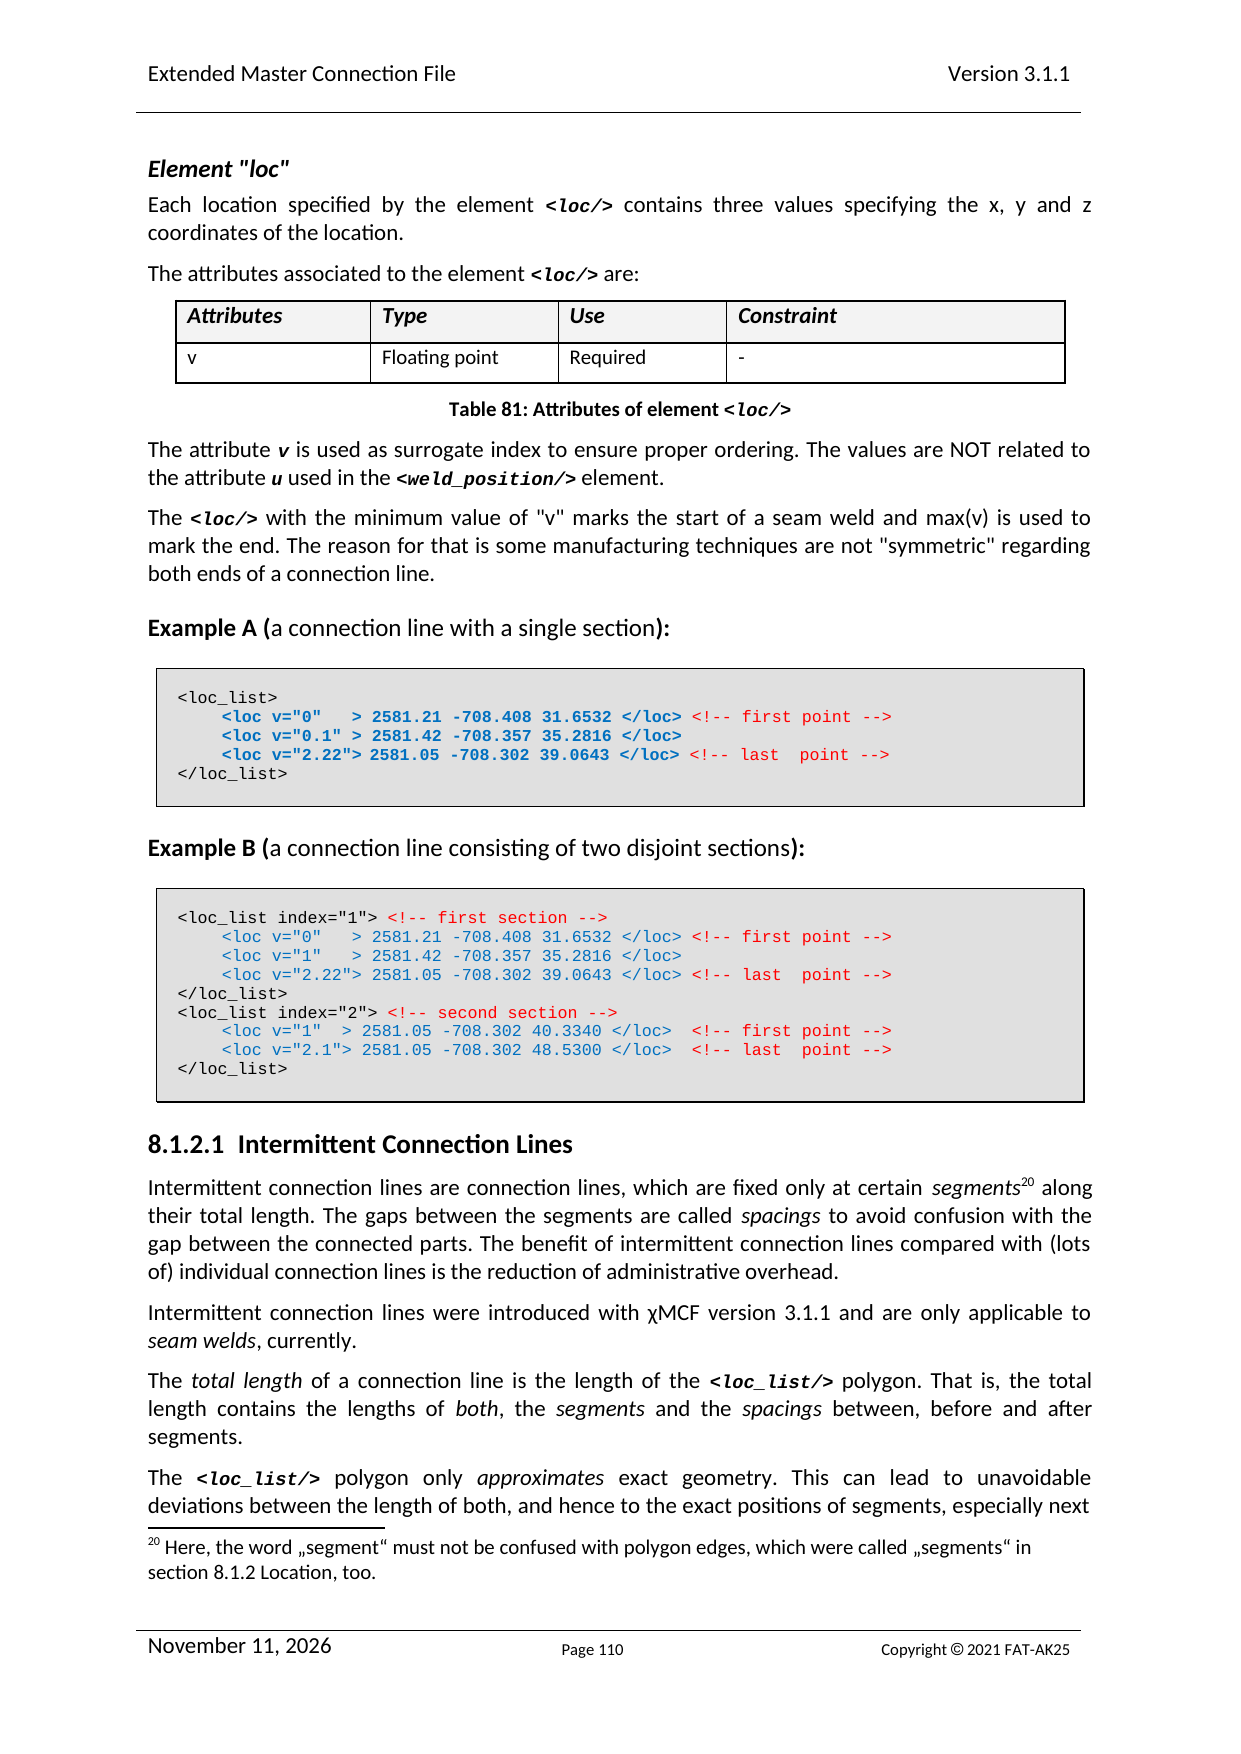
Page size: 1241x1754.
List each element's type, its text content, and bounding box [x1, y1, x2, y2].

text <loc v="0" > 2581.21 -708.408 31.6532 </loc> <!-- first point --> [157, 706, 1083, 725]
text <loc v="0" > 2581.21 -708.408 31.6532 </loc> <!-- first point --> [157, 926, 1083, 944]
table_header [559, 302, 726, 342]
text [148, 1463, 1092, 1519]
text Intermittent connection lines are connection lines, which are fixed only at certain segments along their total length. The gaps between the segments are called spacings to avoid confusion with the gap between the connected parts. The benefit of intermittent connection lines compared with (lots of) individual connection lines is the reduction of administrative overhead. [148, 1173, 1092, 1285]
subtitle Element "loc" [148, 154, 1092, 184]
text <loc v="2.22"> 2581.05 -708.302 39.0643 </loc> <!-- last point --> [157, 963, 1083, 982]
text </loc_list> [157, 982, 1083, 1001]
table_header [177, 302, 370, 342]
text Example B (a connection line consisting of two disjoint sections): [148, 832, 1092, 863]
text <loc v="1" > 2581.05 -708.302 40.3340 </loc> <!-- first point --> [157, 1020, 1083, 1039]
text <loc v="1" > 2581.42 -708.357 35.2816 </loc> [157, 944, 1083, 963]
text <loc_list index="2"> <!-- second section --> [157, 1001, 1083, 1020]
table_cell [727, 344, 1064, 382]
subtitle Intermittent Connection Lines [148, 1128, 1092, 1161]
text Example A (a connection line with a single section): [148, 613, 1092, 643]
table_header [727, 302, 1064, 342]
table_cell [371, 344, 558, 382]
text </loc_list> [157, 1058, 1083, 1076]
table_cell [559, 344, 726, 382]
text <loc v="0.1" > 2581.42 -708.357 35.2816 </loc> [157, 725, 1083, 743]
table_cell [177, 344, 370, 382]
text Intermittent connection lines were introduced with χMCF version 3.1.1 and are only applicable to seam welds, currently. [148, 1298, 1092, 1354]
text <loc v="2.22"> 2581.05 -708.302 39.0643 </loc> <!-- last point --> [157, 743, 1083, 762]
text The <loc/> with the minimum value of "v" marks the start of a seam weld and max(v) is used to mark the end. The reason for that is some manufacturing techniques are not "symmetric" regarding both ends of a connection line. [148, 503, 1092, 588]
text The attributes associated to the element <loc/> are: [148, 259, 1092, 287]
text <loc_list index="1"> <!-- first section --> [157, 907, 1083, 926]
text Table 81: Attributes of element <loc/> [148, 397, 1092, 422]
text <loc_list> [157, 687, 1083, 706]
text <loc v="2.1"> 2581.05 -708.302 48.5300 </loc> <!-- last point --> [157, 1039, 1083, 1058]
text The total length of a connection line is the length of the <loc_list/> polygon. That is, the total length contains the lengths of both, the segments and the spacings between, before and after segments. [148, 1366, 1092, 1450]
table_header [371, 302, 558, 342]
text </loc_list> [157, 762, 1083, 781]
text The attribute v is used as surrogate index to ensure proper ordering. The values are NOT related to the attribute u used in the <weld_position/> element. [148, 435, 1092, 491]
text Each location specified by the element <loc/> contains three values specifying the x, y and z coordinates of the location. [148, 190, 1092, 246]
